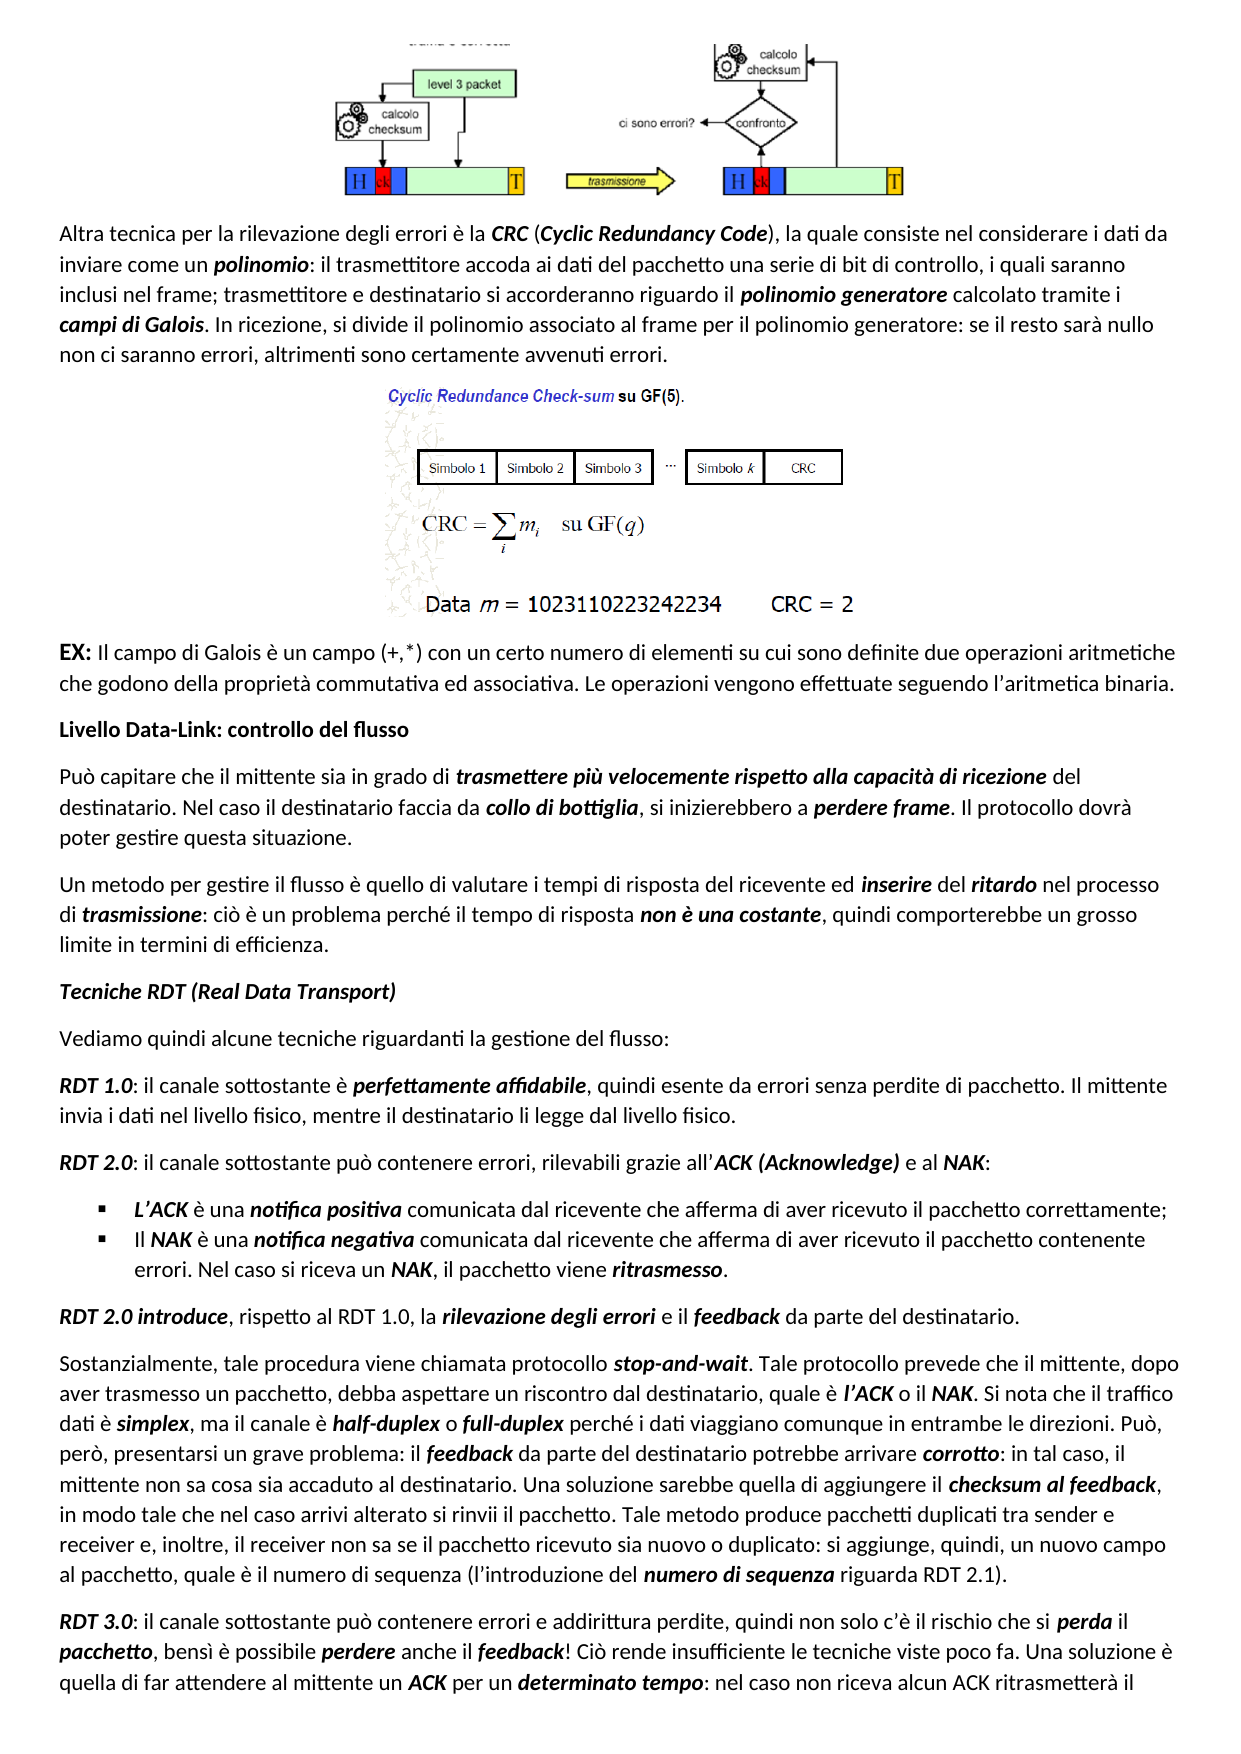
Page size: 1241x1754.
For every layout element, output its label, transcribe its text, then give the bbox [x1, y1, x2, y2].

text Livello Data-Link: controllo del flusso [59, 716, 1181, 743]
text Altra tecnica per la rilevazione degli errori è la CRC (Cyclic Redundancy Code), la quale consiste nel considerare i dati da inviare come un polinomio: il trasmettitore accoda ai dati del pacchetto una serie di bit di controllo, i quali saranno inclusi nel frame; trasmettitore e destinatario si accorderanno riguardo il polinomio generatore calcolato tramite i campi di Galois. In ricezione, si divide il polinomio associato al frame per il polinomio generatore: se il resto sarà nullo non ci saranno errori, altrimenti sono certamente avvenuti errori. [59, 219, 1181, 368]
picture [385, 387, 856, 617]
text RDT 2.0 introduce, rispetto al RDT 1.0, la rilevazione degli errori e il feedback da parte del destinatario. [59, 1302, 1181, 1330]
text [59, 1607, 1181, 1696]
text EX: Il campo di Galois è un campo (+,*) con un certo numero di elementi su cui sono definite due operazioni aritmetiche che godono della proprietà commutativa ed associativa. Le operazioni vengono effettuate seguendo l’aritmetica binaria. [59, 636, 1181, 697]
picture [335, 44, 906, 201]
list Il NAK è una notifica negativa comunicata dal ricevente che afferma di aver ricevuto il pacchetto contenente errori. Nel caso si riceva un NAK, il pacchetto viene ritrasmesso. [97, 1225, 1181, 1283]
text Vediamo quindi alcune tecniche riguardanti la gestione del flusso: [59, 1024, 1181, 1052]
text Sostanzialmente, tale procedura viene chiamata protocollo stop-and-wait. Tale protocollo prevede che il mittente, dopo aver trasmesso un pacchetto, debba aspettare un riscontro dal destinatario, quale è l’ACK o il NAK. Si nota che il traffico dati è simplex, ma il canale è half-duplex o full-duplex perché i dati viaggiano comunque in entrambe le direzioni. Può, però, presentarsi un grave problema: il feedback da parte del destinatario potrebbe arrivare corrotto: in tal caso, il mittente non sa cosa sia accaduto al destinatario. Una soluzione sarebbe quella di aggiungere il checksum al feedback, in modo tale che nel caso arrivi alterato si rinvii il pacchetto. Tale metodo produce pacchetti duplicati tra sender e receiver e, inoltre, il receiver non sa se il pacchetto ricevuto sia nuovo o duplicato: si aggiunge, quindi, un nuovo campo al pacchetto, quale è il numero di sequenza (l’introduzione del numero di sequenza riguarda RDT 2.1). [59, 1349, 1181, 1588]
text RDT 1.0: il canale sottostante è perfettamente affidabile, quindi esente da errori senza perdite di pacchetto. Il mittente invia i dati nel livello fisico, mentre il destinatario li legge dal livello fisico. [59, 1071, 1181, 1129]
text RDT 2.0: il canale sottostante può contenere errori, rilevabili grazie all’ACK (Acknowledge) e al NAK: [59, 1148, 1181, 1176]
text Tecniche RDT (Real Data Transport) [59, 977, 1181, 1005]
text Un metodo per gestire il flusso è quello di valutare i tempi di risposta del ricevente ed inserire del ritardo nel processo di trasmissione: ciò è un problema perché il tempo di risposta non è una costante, quindi comporterebbe un grosso limite in termini di efficienza. [59, 870, 1181, 958]
list L’ACK è una notifica positiva comunicata dal ricevente che afferma di aver ricevuto il pacchetto correttamente; [97, 1195, 1181, 1223]
text Può capitare che il mittente sia in grado di trasmettere più velocemente rispetto alla capacità di ricezione del destinatario. Nel caso il destinatario faccia da collo di bottiglia, si inizierebbero a perdere frame. Il protocollo dovrà poter gestire questa situazione. [59, 762, 1181, 851]
